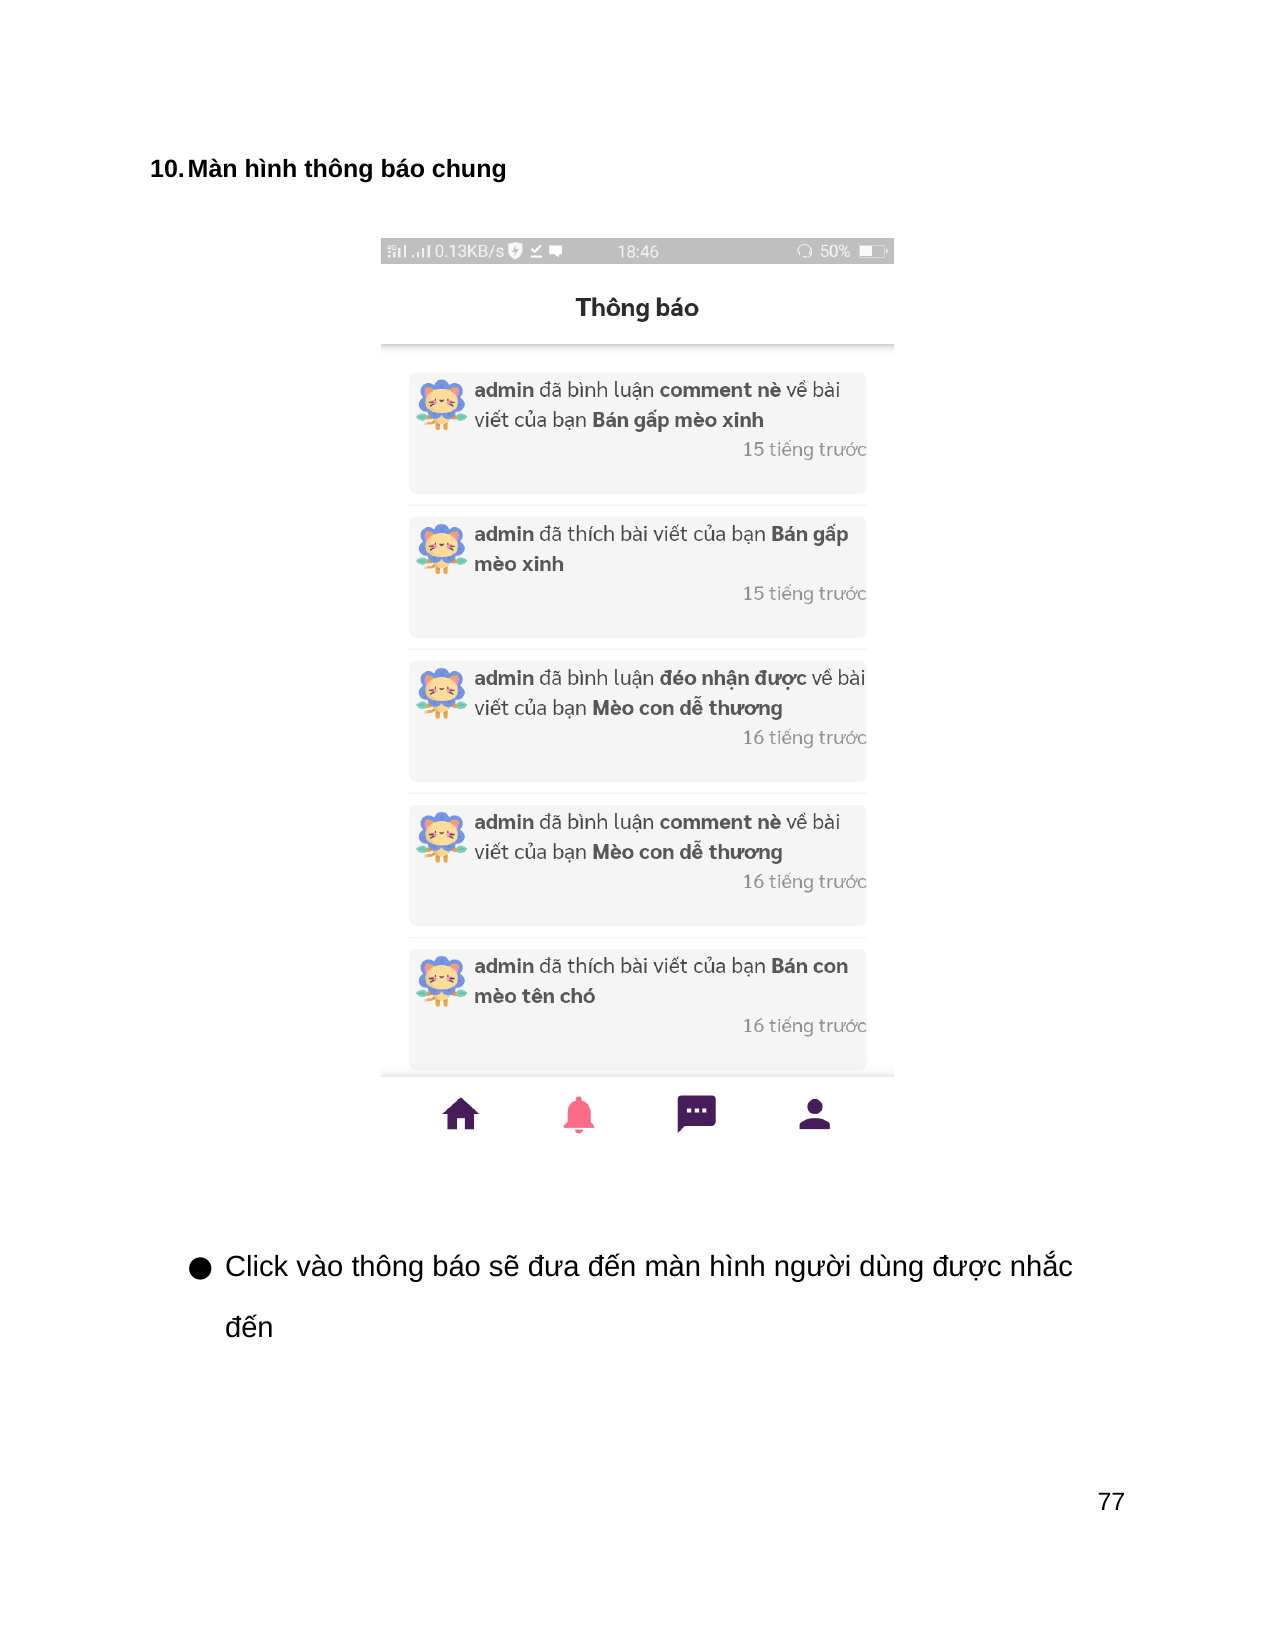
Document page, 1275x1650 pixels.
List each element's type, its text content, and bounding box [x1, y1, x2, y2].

picture [380, 238, 895, 1151]
list Click vào thông báo sẽ đưa đến màn hình người dùng được nhắc đến [187, 1233, 1125, 1343]
subtitle Màn hình thông báo chung [150, 154, 1125, 183]
